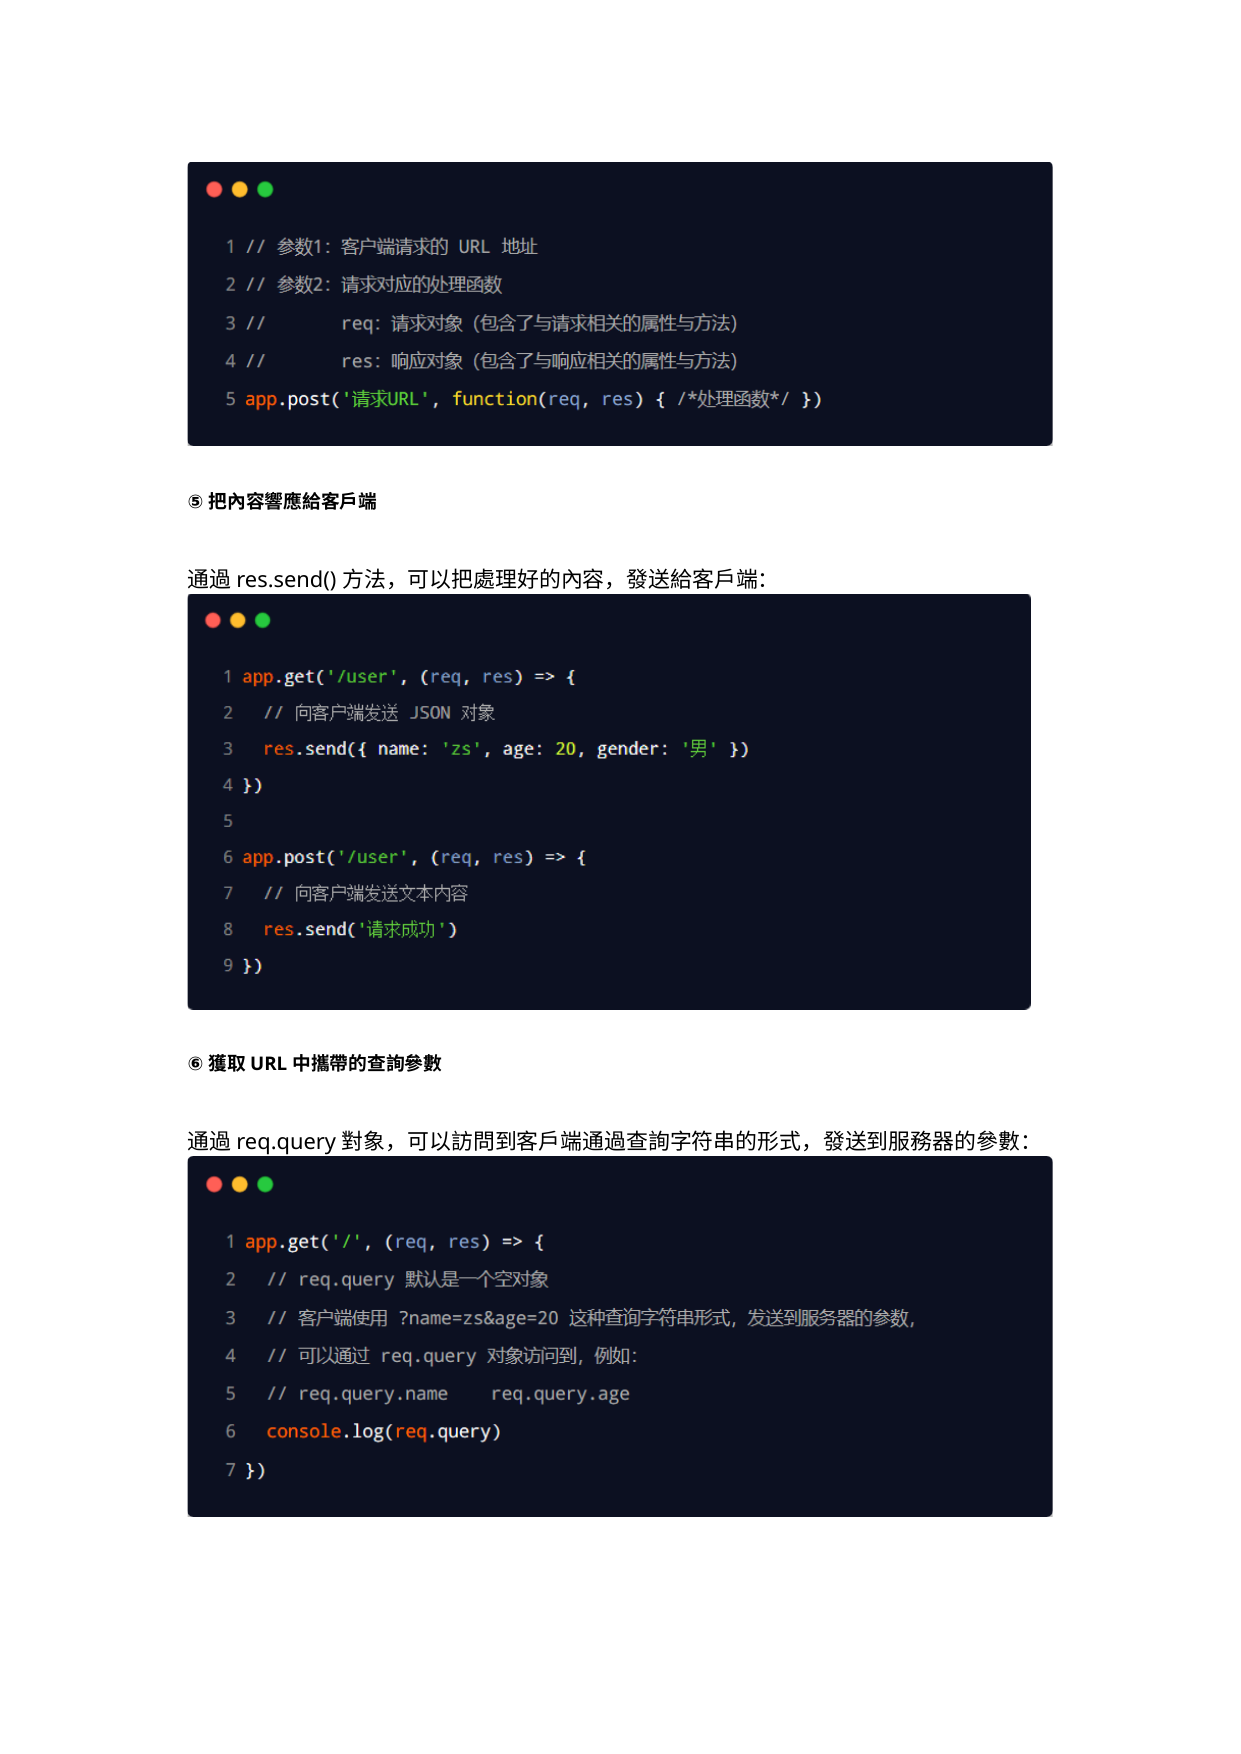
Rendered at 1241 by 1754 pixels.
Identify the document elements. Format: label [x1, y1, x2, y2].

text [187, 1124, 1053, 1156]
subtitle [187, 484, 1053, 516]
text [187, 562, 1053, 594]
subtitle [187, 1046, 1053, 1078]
picture [187, 1156, 1053, 1517]
picture [187, 594, 1031, 1010]
picture [187, 162, 1053, 446]
